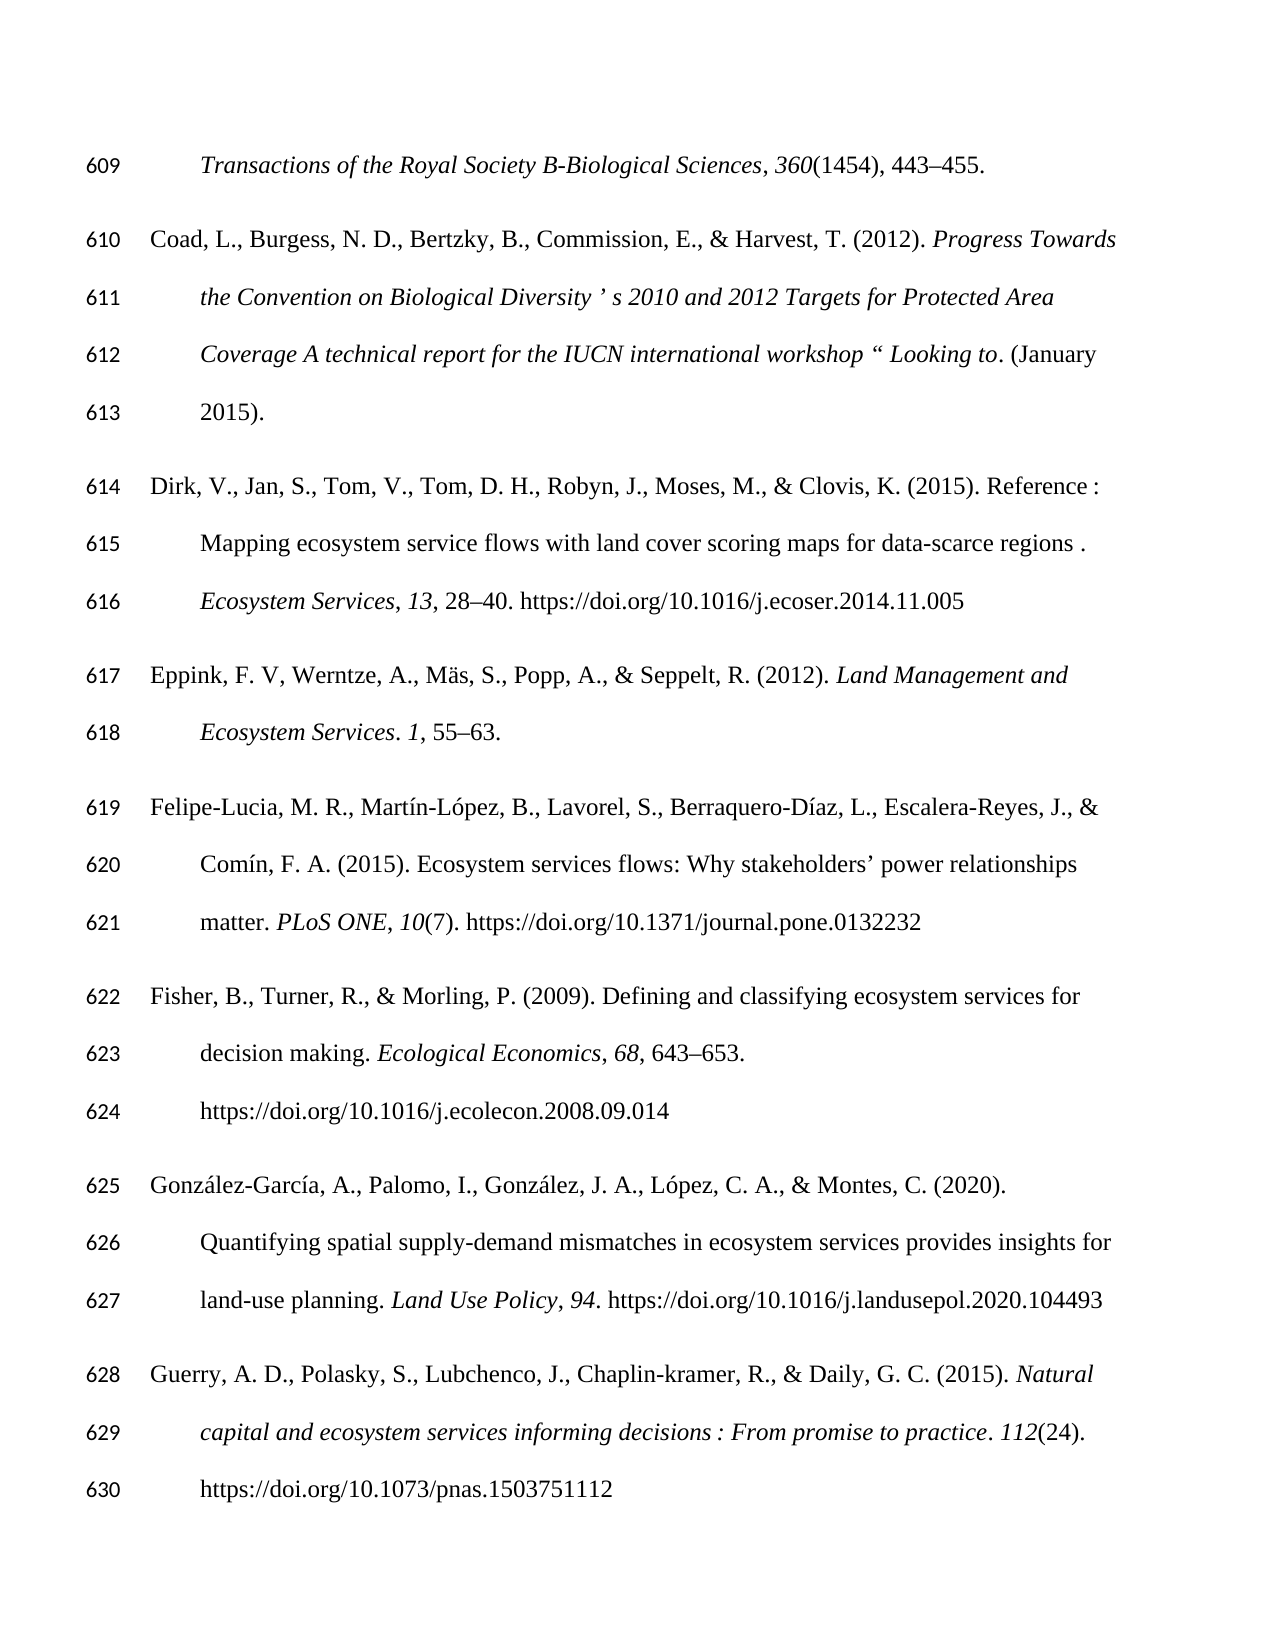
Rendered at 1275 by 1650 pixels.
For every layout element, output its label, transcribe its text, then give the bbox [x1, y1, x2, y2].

text González-García, A., Palomo, I., González, J. A., López, C. A., & Montes, C. (2020). Quantifying spatial supply-demand mismatches in ecosystem services provides insights for land-use planning. Land Use Policy, 94. https://doi.org/10.1016/j.landusepol.2020.104493 [150, 1170, 1125, 1314]
text Fisher, B., Turner, R., & Morling, P. (2009). Defining and classifying ecosystem services for decision making. Ecological Economics, 68, 643–653. https://doi.org/10.1016/j.ecolecon.2008.09.014 [150, 981, 1125, 1124]
text Guerry, A. D., Polasky, S., Lubchenco, J., Chaplin-kramer, R., & Daily, G. C. (2015). Natural capital and ecosystem services informing decisions : From promise to practice. 112(24). https://doi.org/10.1073/pnas.1503751112 [150, 1359, 1125, 1503]
text Felipe-Lucia, M. R., Martín-López, B., Lavorel, S., Berraquero-Díaz, L., Escalera-Reyes, J., & Comín, F. A. (2015). Ecosystem services flows: Why stakeholders’ power relationships matter. PLoS ONE, 10(7). https://doi.org/10.1371/journal.pone.0132232 [150, 792, 1125, 935]
text Dirk, V., Jan, S., Tom, V., Tom, D. H., Robyn, J., Moses, M., & Clovis, K. (2015). Reference : Mapping ecosystem service flows with land cover scoring maps for data-scarce regions . Ecosystem Services, 13, 28–40. https://doi.org/10.1016/j.ecoser.2014.11.005 [150, 471, 1125, 614]
text Coad, L., Burgess, N. D., Bertzky, B., Commission, E., & Harvest, T. (2012). Progress Towards the Convention on Biological Diversity ’ s 2010 and 2012 Targets for Protected Area Coverage A technical report for the IUCN international workshop “ Looking to. (January 2015). [150, 224, 1125, 425]
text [150, 150, 1125, 179]
text Eppink, F. V, Werntze, A., Mäs, S., Popp, A., & Seppelt, R. (2012). Land Management and Ecosystem Services. 1, 55–63. [150, 660, 1125, 746]
